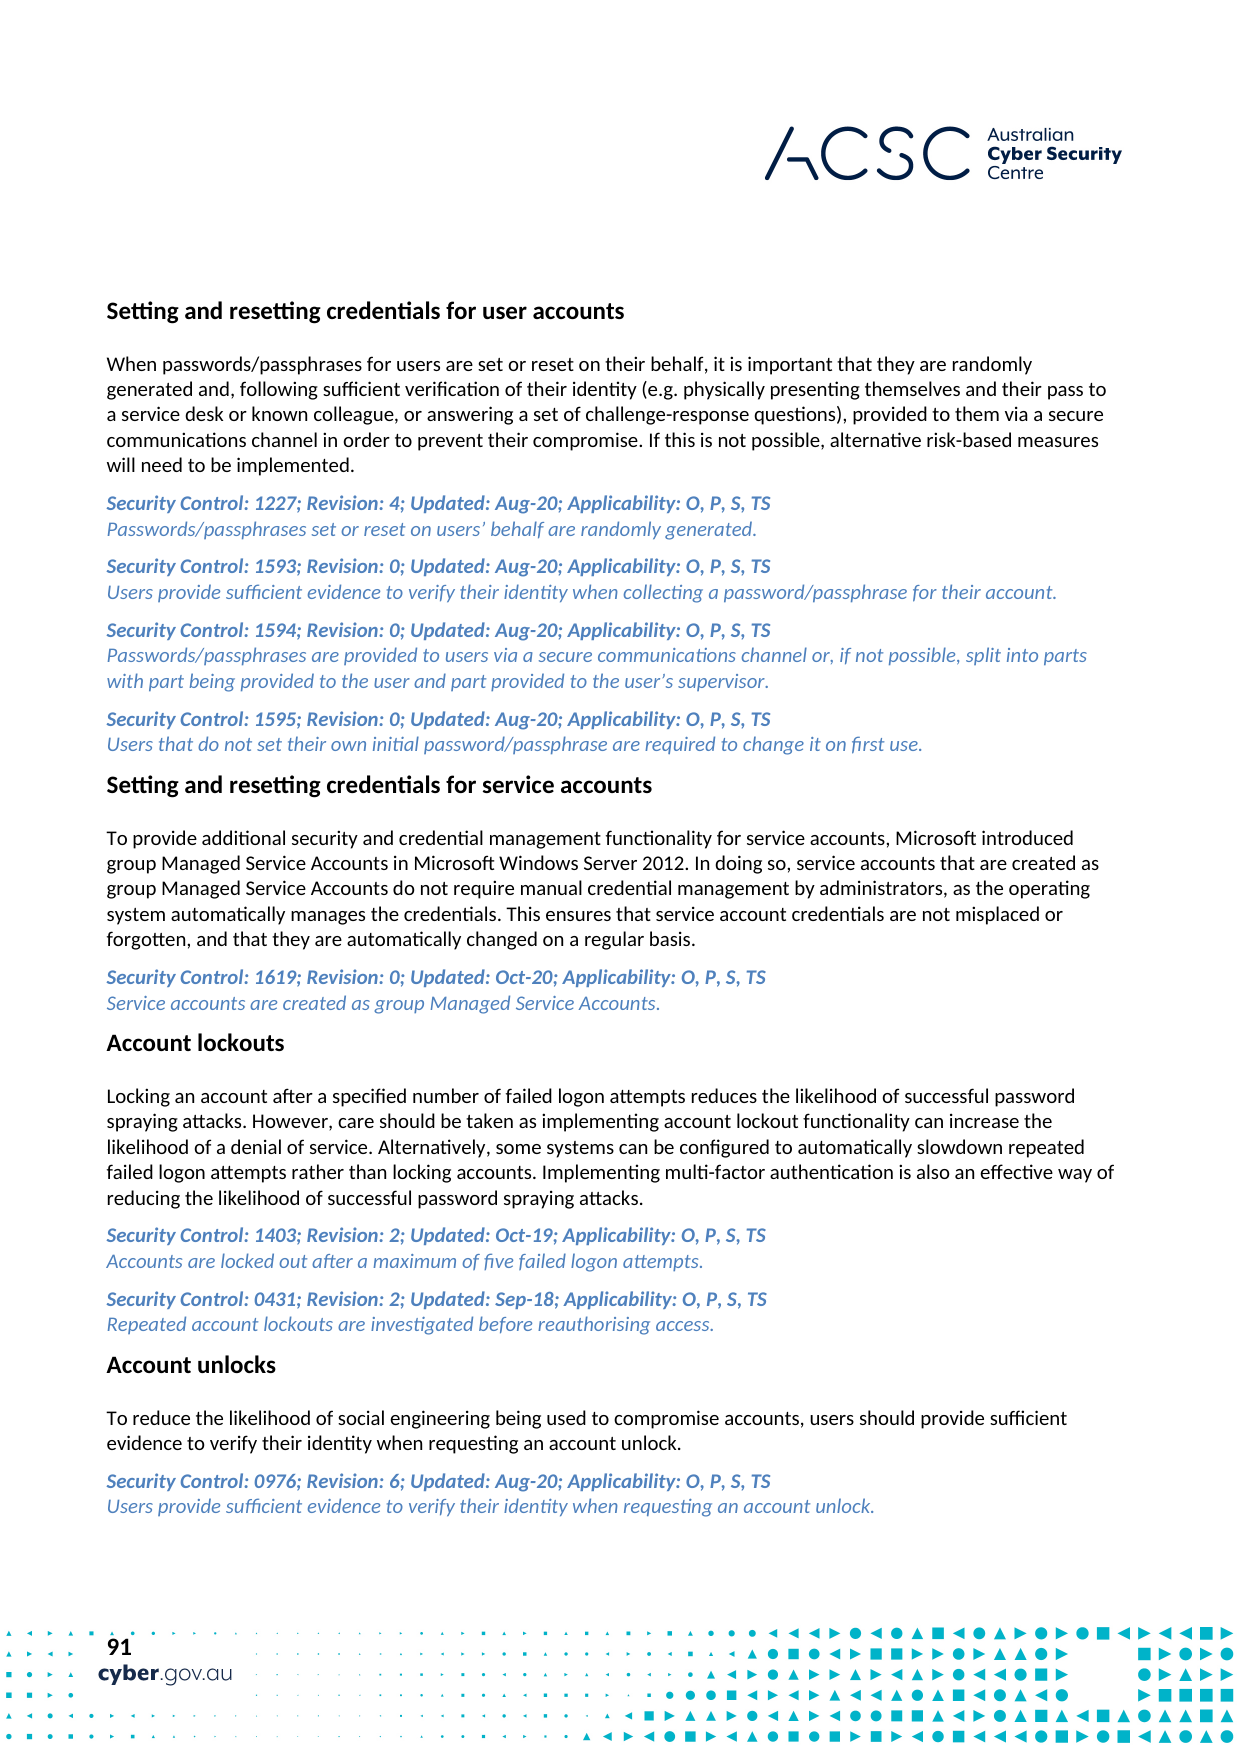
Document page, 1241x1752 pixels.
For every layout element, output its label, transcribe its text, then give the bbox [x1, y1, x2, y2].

subtitle Security Control: 0431; Revision: 2; Updated: Sep-18; Applicability: O, P, S, TS [106, 1286, 1122, 1311]
text Users provide sufficient evidence to verify their identity when collecting a password/passphrase for their account. [106, 579, 1122, 604]
subtitle Security Control: 1403; Revision: 2; Updated: Oct-19; Applicability: O, P, S, TS [106, 1223, 1122, 1248]
picture [0, 0, 1240, 317]
subtitle Security Control: 0976; Revision: 6; Updated: Aug-20; Applicability: O, P, S, TS [106, 1468, 1122, 1494]
subtitle Setting and resetting credentials for user accounts [106, 295, 1122, 326]
subtitle Setting and resetting credentials for service accounts [106, 769, 1122, 800]
text Passwords/passphrases set or reset on users’ behalf are randomly generated. [106, 516, 1122, 541]
text Accounts are locked out after a maximum of five failed logon attempts. [106, 1248, 1122, 1273]
text When passwords/passphrases for users are set or reset on their behalf, it is important that they are randomly generated and, following sufficient verification of their identity (e.g. physically presenting themselves and their pass to a service desk or known colleague, or answering a set of challenge-response questions), provided to them via a secure communications channel in order to prevent their compromise. If this is not possible, alternative risk-based measures will need to be implemented. [106, 351, 1122, 478]
subtitle Account lockouts [106, 1028, 1122, 1058]
subtitle Security Control: 1619; Revision: 0; Updated: Oct-20; Applicability: O, P, S, TS [106, 964, 1122, 990]
text Users provide sufficient evidence to verify their identity when requesting an account unlock. [106, 1494, 1122, 1519]
text Locking an account after a specified number of failed logon attempts reduces the likelihood of successful password spraying attacks. However, care should be taken as implementing account lockout functionality can increase the likelihood of a denial of service. Alternatively, some systems can be configured to automatically slowdown repeated failed logon attempts rather than locking accounts. Implementing multi-factor authentication is also an effective way of reducing the likelihood of successful password spraying attacks. [106, 1083, 1122, 1210]
text Users that do not set their own initial password/passphrase are required to change it on first use. [106, 731, 1122, 757]
subtitle Account unlocks [106, 1349, 1122, 1380]
subtitle Security Control: 1593; Revision: 0; Updated: Aug-20; Applicability: O, P, S, TS [106, 554, 1122, 579]
text To reduce the likelihood of social engineering being used to compromise accounts, users should provide sufficient evidence to verify their identity when requesting an account unlock. [106, 1405, 1122, 1456]
text Service accounts are created as group Managed Service Accounts. [106, 990, 1122, 1015]
subtitle Security Control: 1595; Revision: 0; Updated: Aug-20; Applicability: O, P, S, TS [106, 706, 1122, 731]
text To provide additional security and credential management functionality for service accounts, Microsoft introduced group Managed Service Accounts in Microsoft Windows Server 2012. In doing so, service accounts that are created as group Managed Service Accounts do not require manual credential management by administrators, as the operating system automatically manages the credentials. This ensures that service account credentials are not misplaced or forgotten, and that they are automatically changed on a regular basis. [106, 825, 1122, 952]
text Repeated account lockouts are investigated before reauthorising access. [106, 1311, 1122, 1337]
picture [0, 1624, 1237, 1747]
subtitle Security Control: 1227; Revision: 4; Updated: Aug-20; Applicability: O, P, S, TS [106, 490, 1122, 516]
subtitle Security Control: 1594; Revision: 0; Updated: Aug-20; Applicability: O, P, S, TS [106, 617, 1122, 642]
text Passwords/passphrases are provided to users via a secure communications channel or, if not possible, split into parts with part being provided to the user and part provided to the user’s supervisor. [106, 642, 1122, 693]
